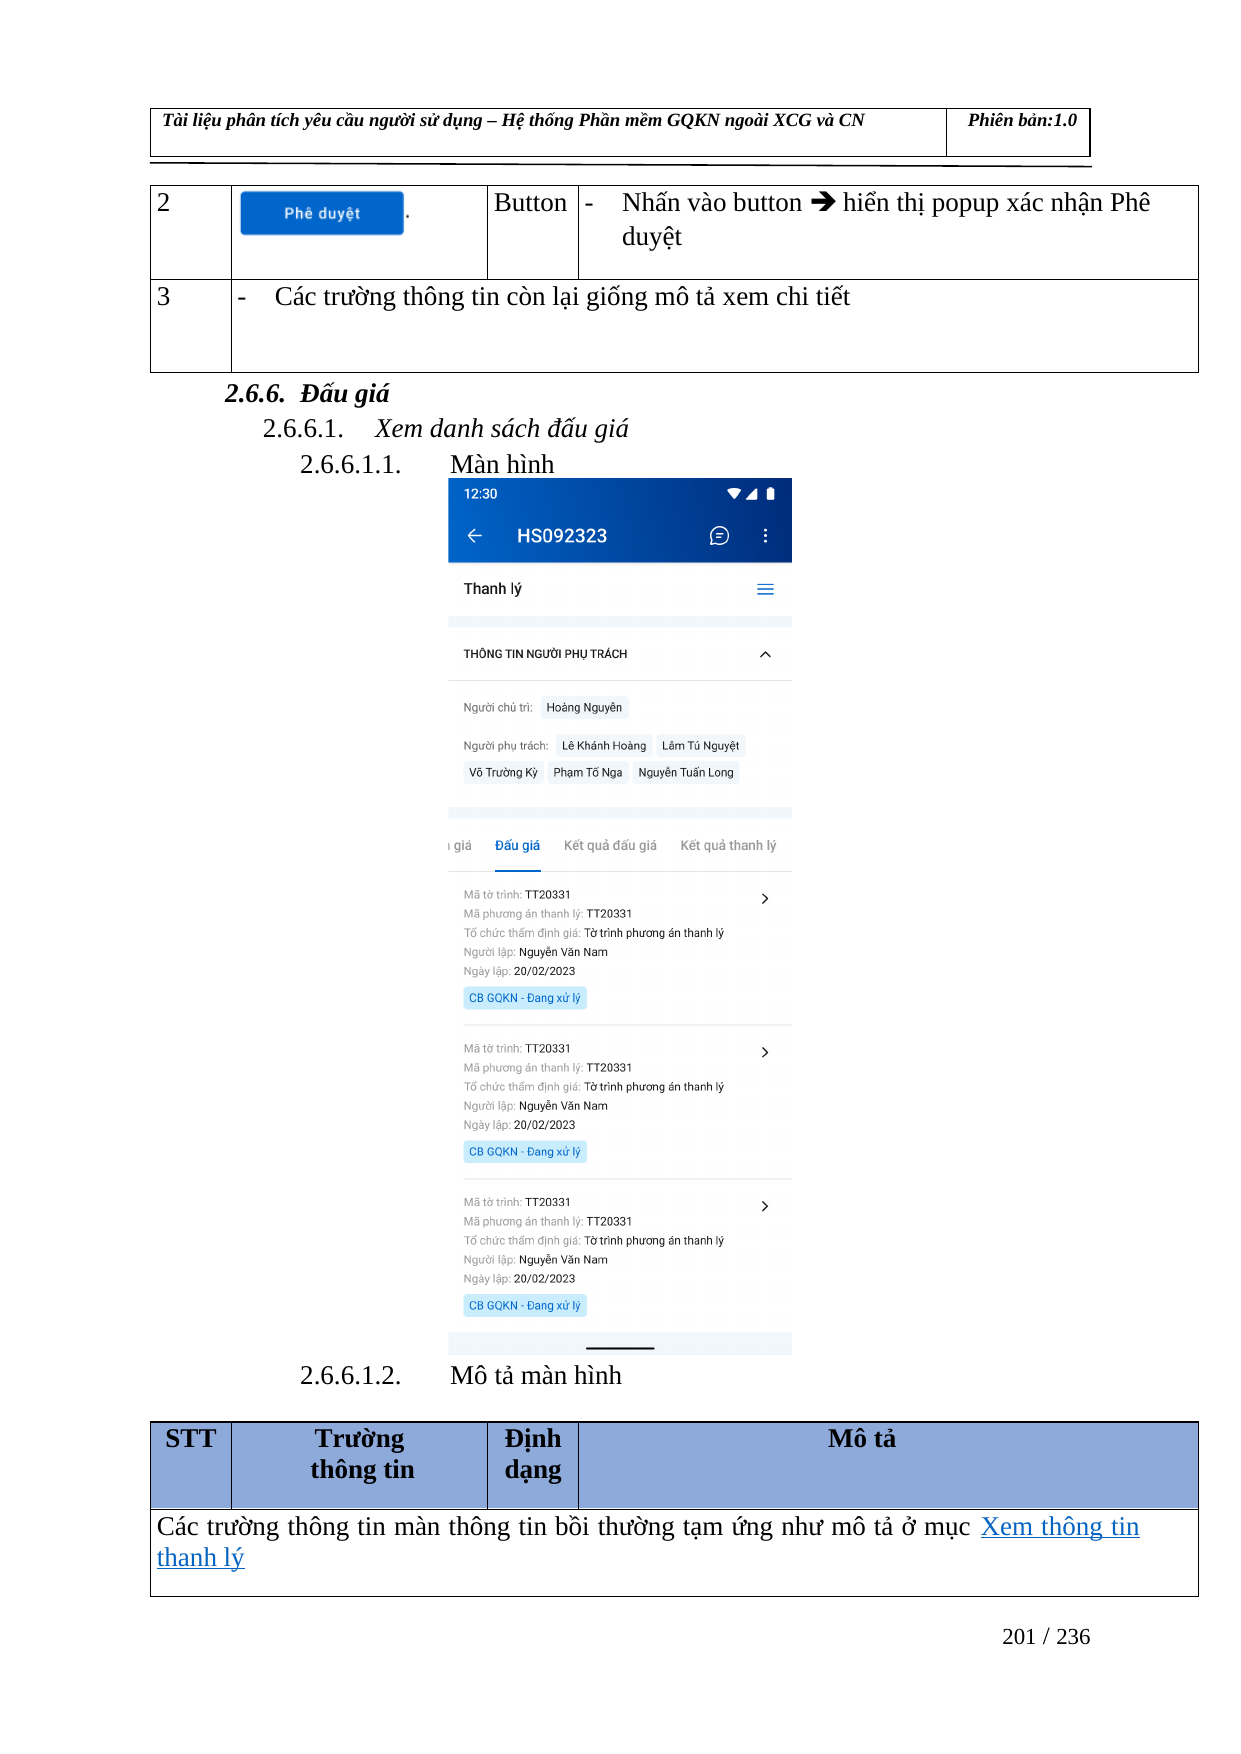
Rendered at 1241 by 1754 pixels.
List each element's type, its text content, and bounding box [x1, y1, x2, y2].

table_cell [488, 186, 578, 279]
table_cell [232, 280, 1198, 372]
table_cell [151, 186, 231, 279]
subtitle Đấu giá [225, 377, 1090, 408]
picture [237, 186, 409, 242]
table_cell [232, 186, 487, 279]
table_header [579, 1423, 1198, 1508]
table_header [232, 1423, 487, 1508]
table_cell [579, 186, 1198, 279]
subtitle Mô tả màn hình [300, 1359, 1090, 1390]
subtitle Xem danh sách đấu giá [263, 412, 1090, 443]
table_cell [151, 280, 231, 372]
subtitle Màn hình [300, 448, 1090, 479]
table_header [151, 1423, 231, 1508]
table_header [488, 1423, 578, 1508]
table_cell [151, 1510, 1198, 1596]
picture [448, 478, 792, 1355]
